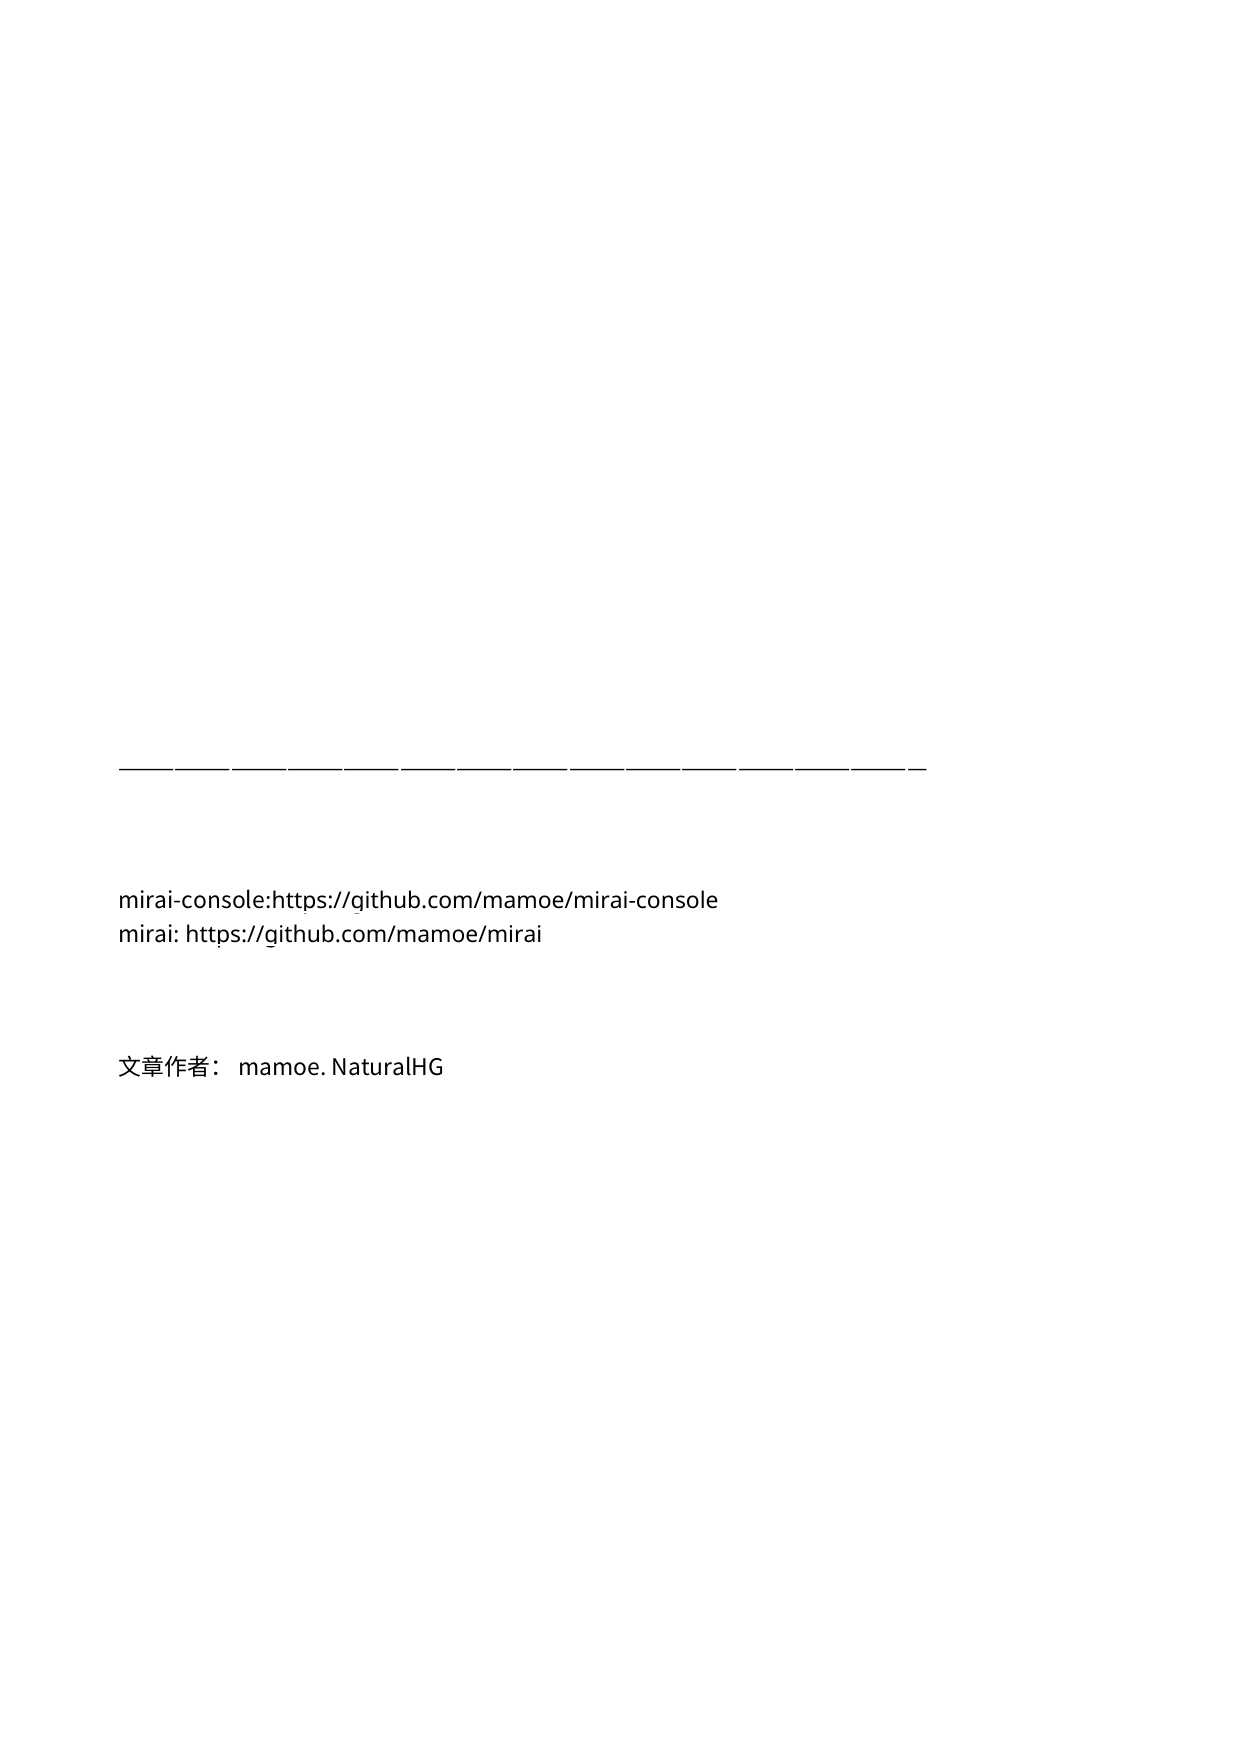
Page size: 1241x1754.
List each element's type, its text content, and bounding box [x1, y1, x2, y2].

text ——————————————————————————————————————————— [118, 749, 1122, 783]
text mirai-console:https://github.com/mamoe/mirai-console [118, 882, 1122, 916]
text mirai: https://github.com/mamoe/mirai [118, 916, 1122, 949]
text 文章作者： mamoe. NaturalHG [118, 1049, 1122, 1082]
